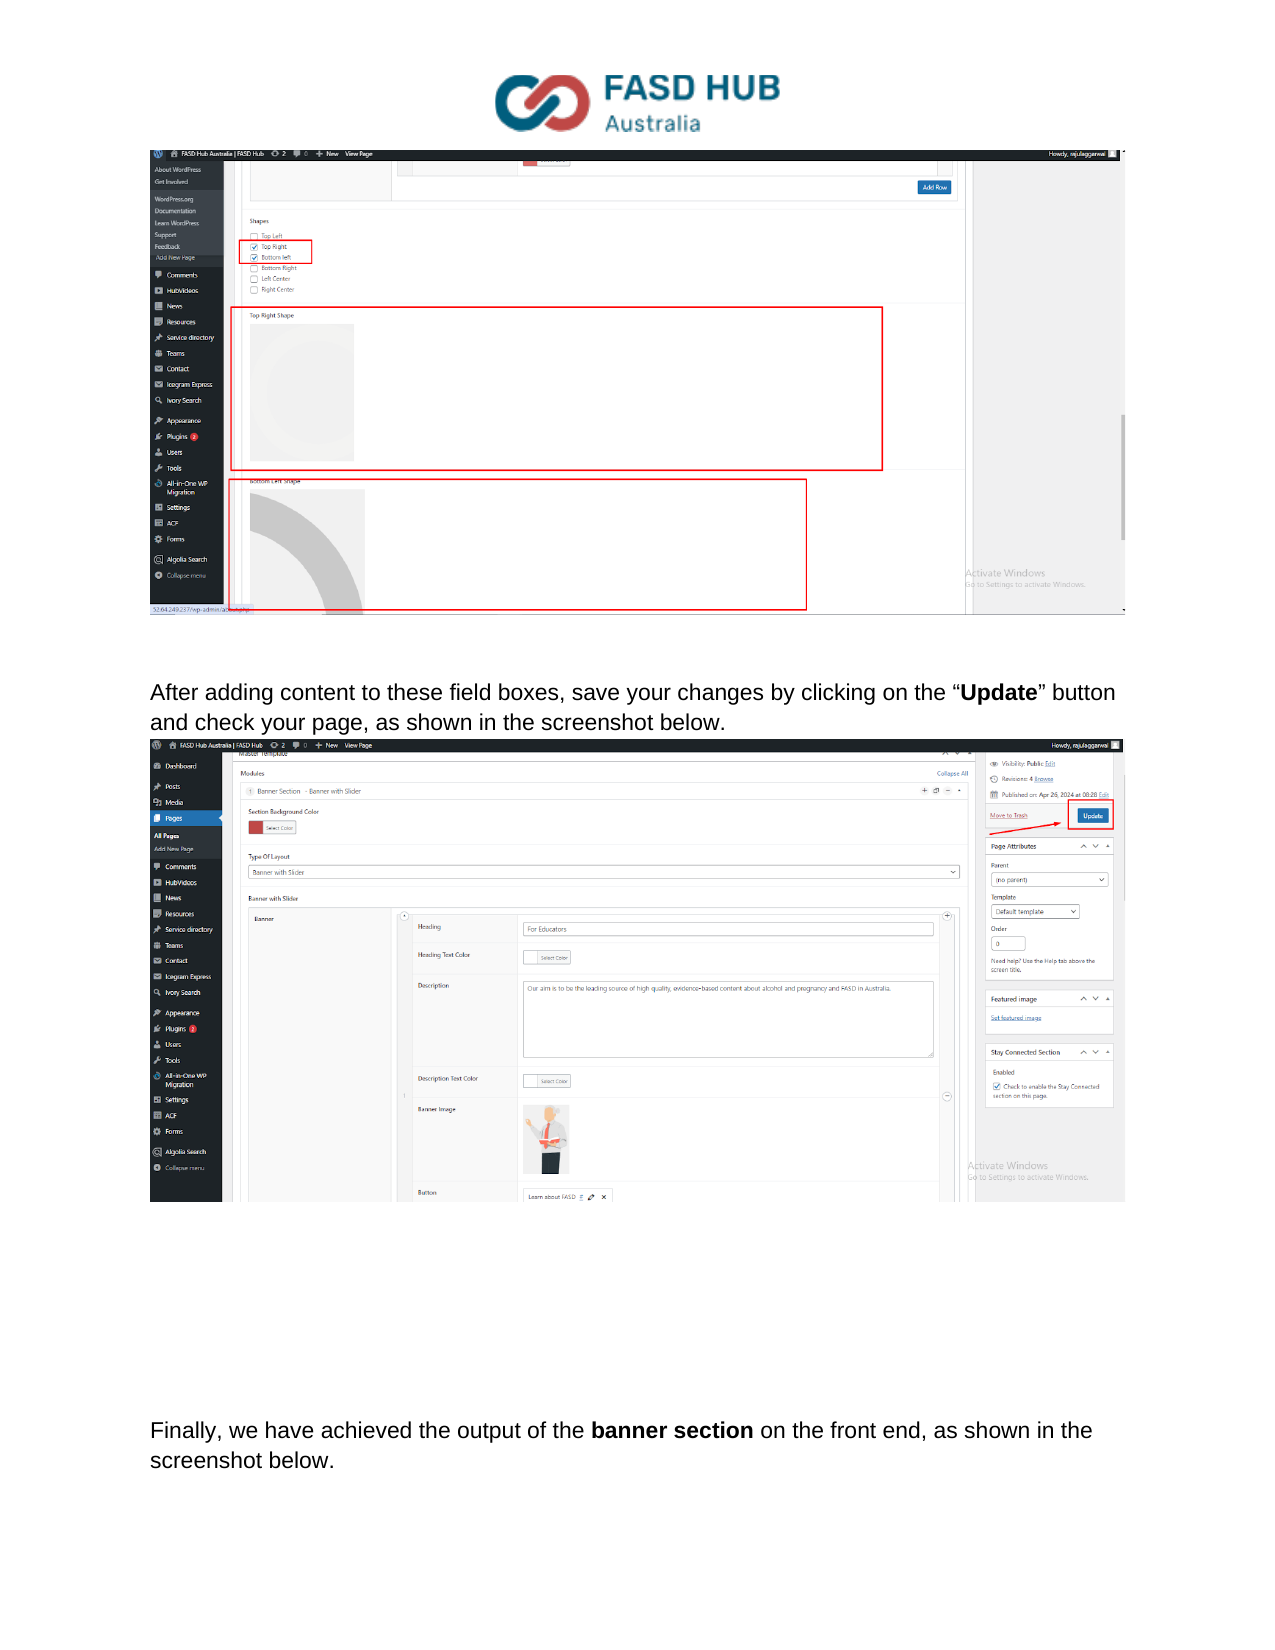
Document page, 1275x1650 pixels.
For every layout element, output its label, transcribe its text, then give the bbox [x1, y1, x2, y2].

picture [495, 75, 780, 132]
picture [738, 75, 750, 96]
text After adding content to these field boxes, save your changes by clicking on the “Update” button and check your page, as shown in the screenshot below. [150, 679, 1125, 735]
picture [713, 75, 723, 85]
picture [150, 150, 1125, 615]
picture [678, 79, 689, 96]
picture [150, 739, 1125, 1202]
picture [764, 75, 774, 85]
picture [764, 88, 775, 96]
picture [632, 80, 640, 91]
text Finally, we have achieved the output of the banner section on the front end, as shown in the screenshot below. [150, 1417, 1125, 1474]
picture [495, 75, 514, 99]
